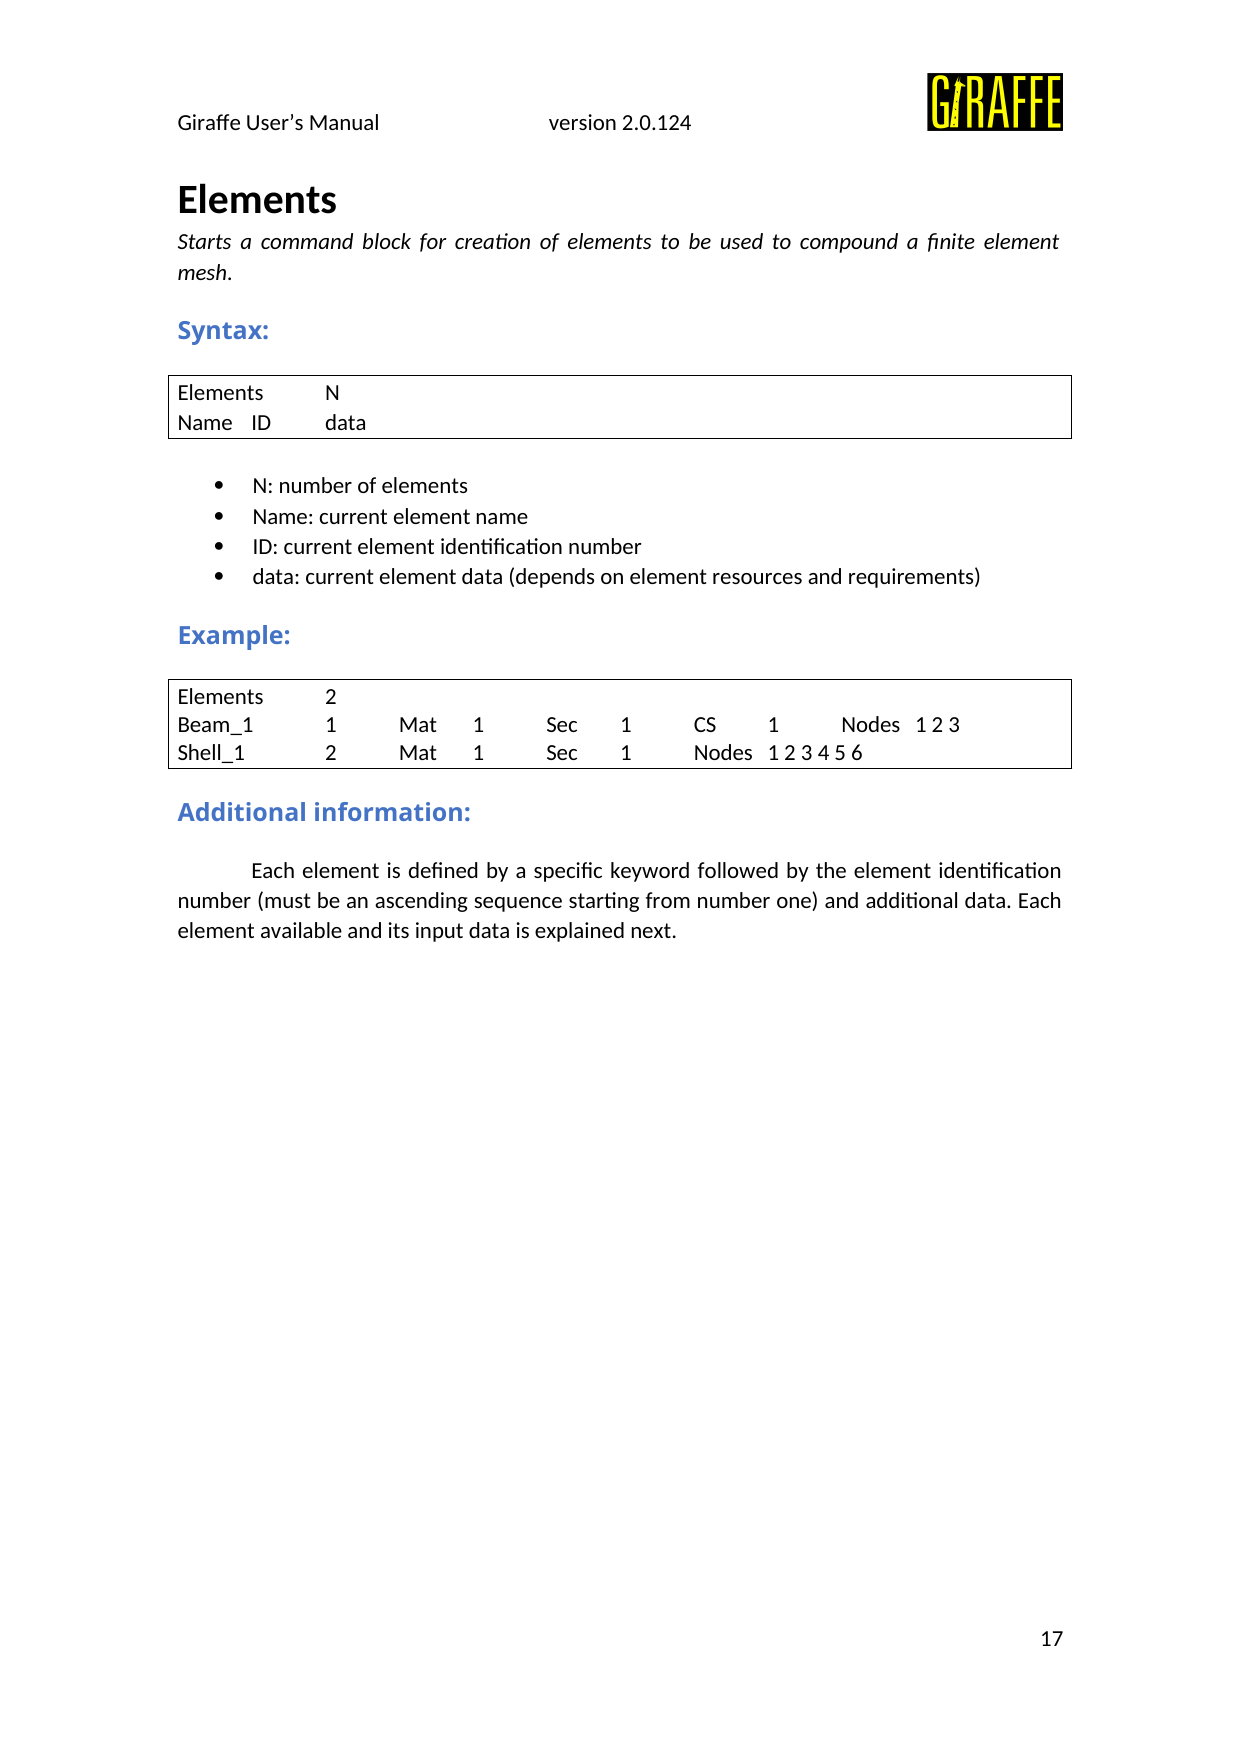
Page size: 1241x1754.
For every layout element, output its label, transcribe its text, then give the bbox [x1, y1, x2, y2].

subtitle Elements [177, 173, 1063, 223]
text Each element is defined by a specific keyword followed by the element identification number (must be an ascending sequence starting from number one) and additional data. Each element available and its input data is explained next. [177, 856, 1063, 945]
text Elements 2 [169, 680, 1071, 710]
list ID: current element identification number [215, 532, 1063, 560]
text Starts a command block for creation of elements to be used to compound a finite element mesh. [177, 227, 1063, 286]
subtitle Example: [177, 617, 1063, 651]
subtitle Syntax: [177, 313, 1063, 347]
text Shell_1 2 Mat 1 Sec 1 Nodes 1 2 3 4 5 6 [169, 735, 1071, 768]
subtitle Additional information: [177, 794, 1063, 828]
list Name: current element name [215, 502, 1063, 530]
list N: number of elements [215, 472, 1063, 499]
picture [927, 73, 1063, 131]
list data: current element data (depends on element resources and requirements) [215, 562, 1063, 590]
text Elements N [169, 376, 1071, 405]
text Name ID data [169, 405, 1071, 438]
text Beam_1 1 Mat 1 Sec 1 CS 1 Nodes 1 2 3 [177, 710, 1063, 735]
